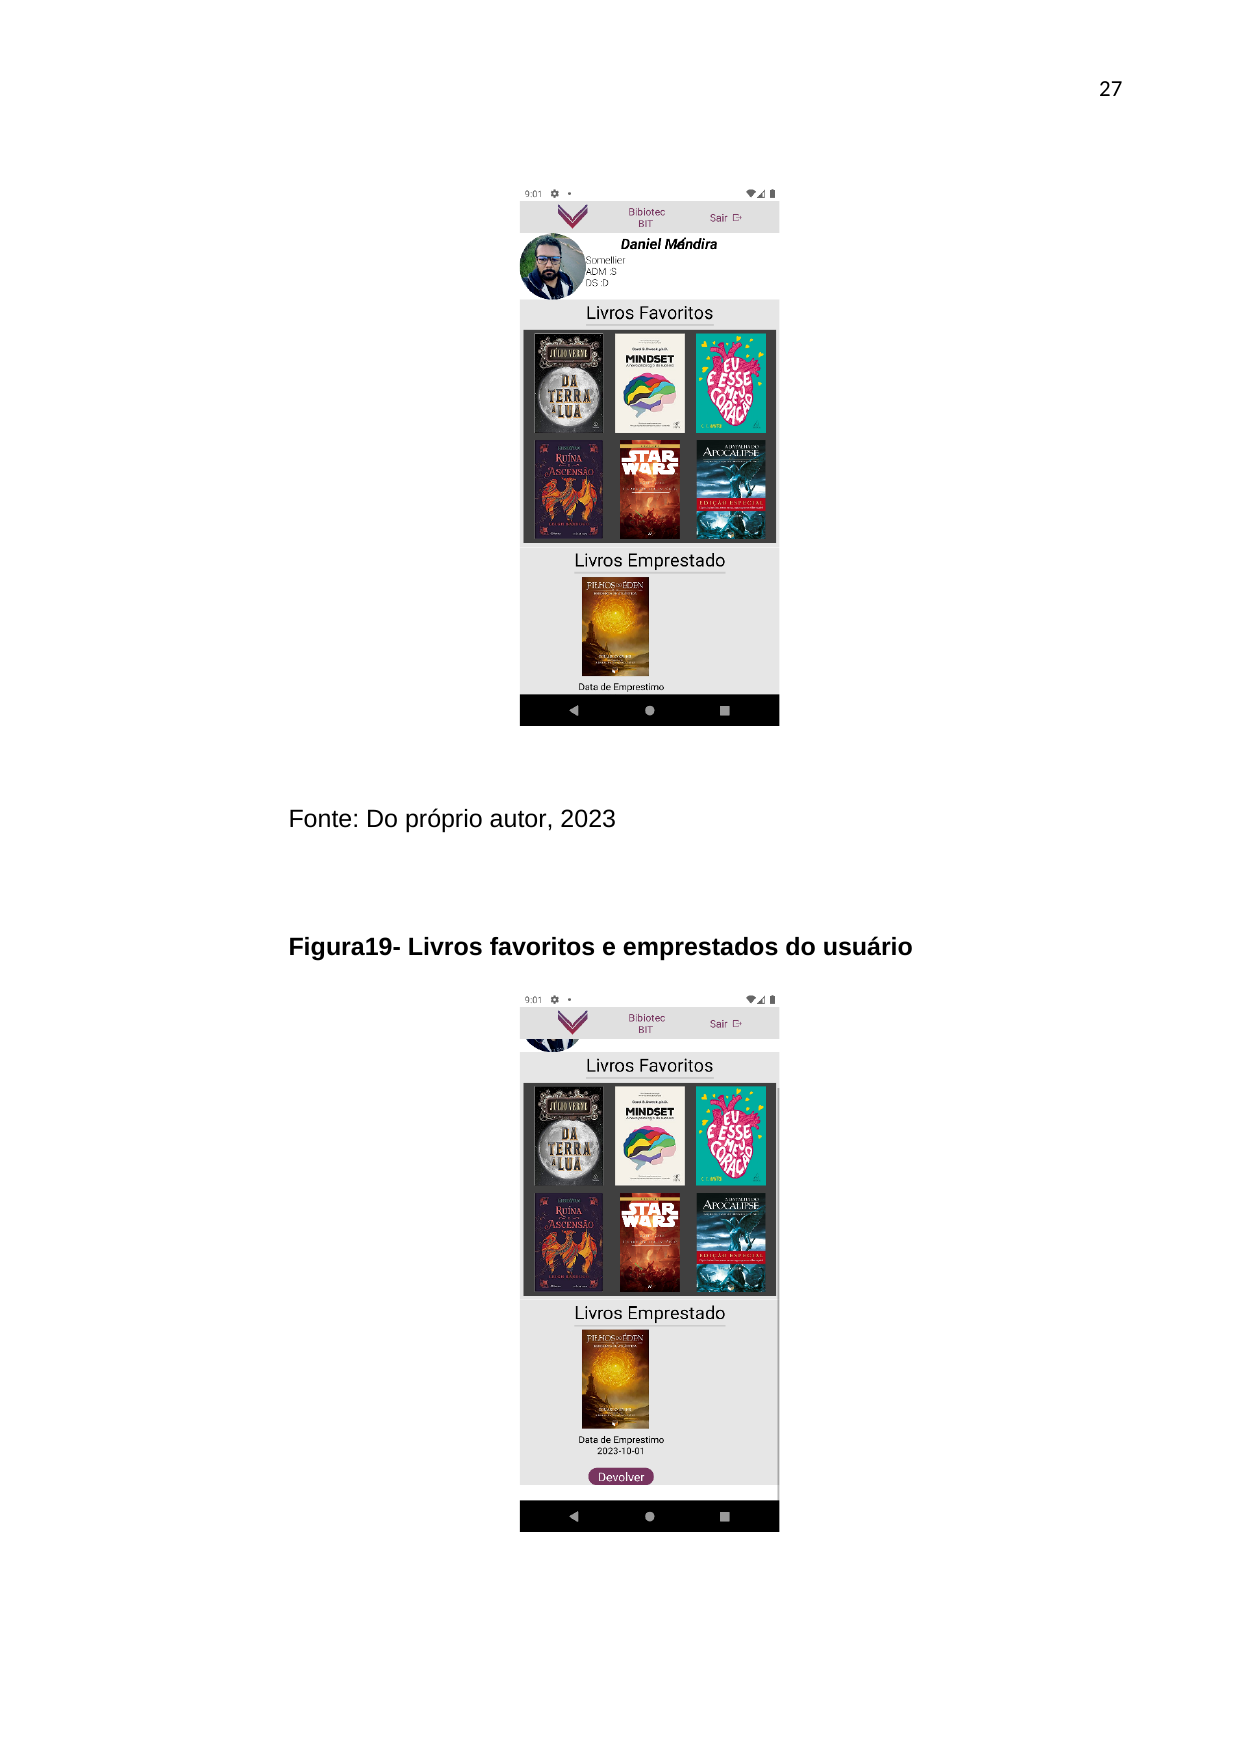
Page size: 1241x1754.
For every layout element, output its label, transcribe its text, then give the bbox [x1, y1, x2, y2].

picture [519, 177, 780, 726]
text Figura19- Livros favoritos e emprestados do usuário [251, 932, 1122, 960]
picture [519, 983, 780, 1532]
text Fonte: Do próprio autor, 2023 [251, 804, 1122, 832]
